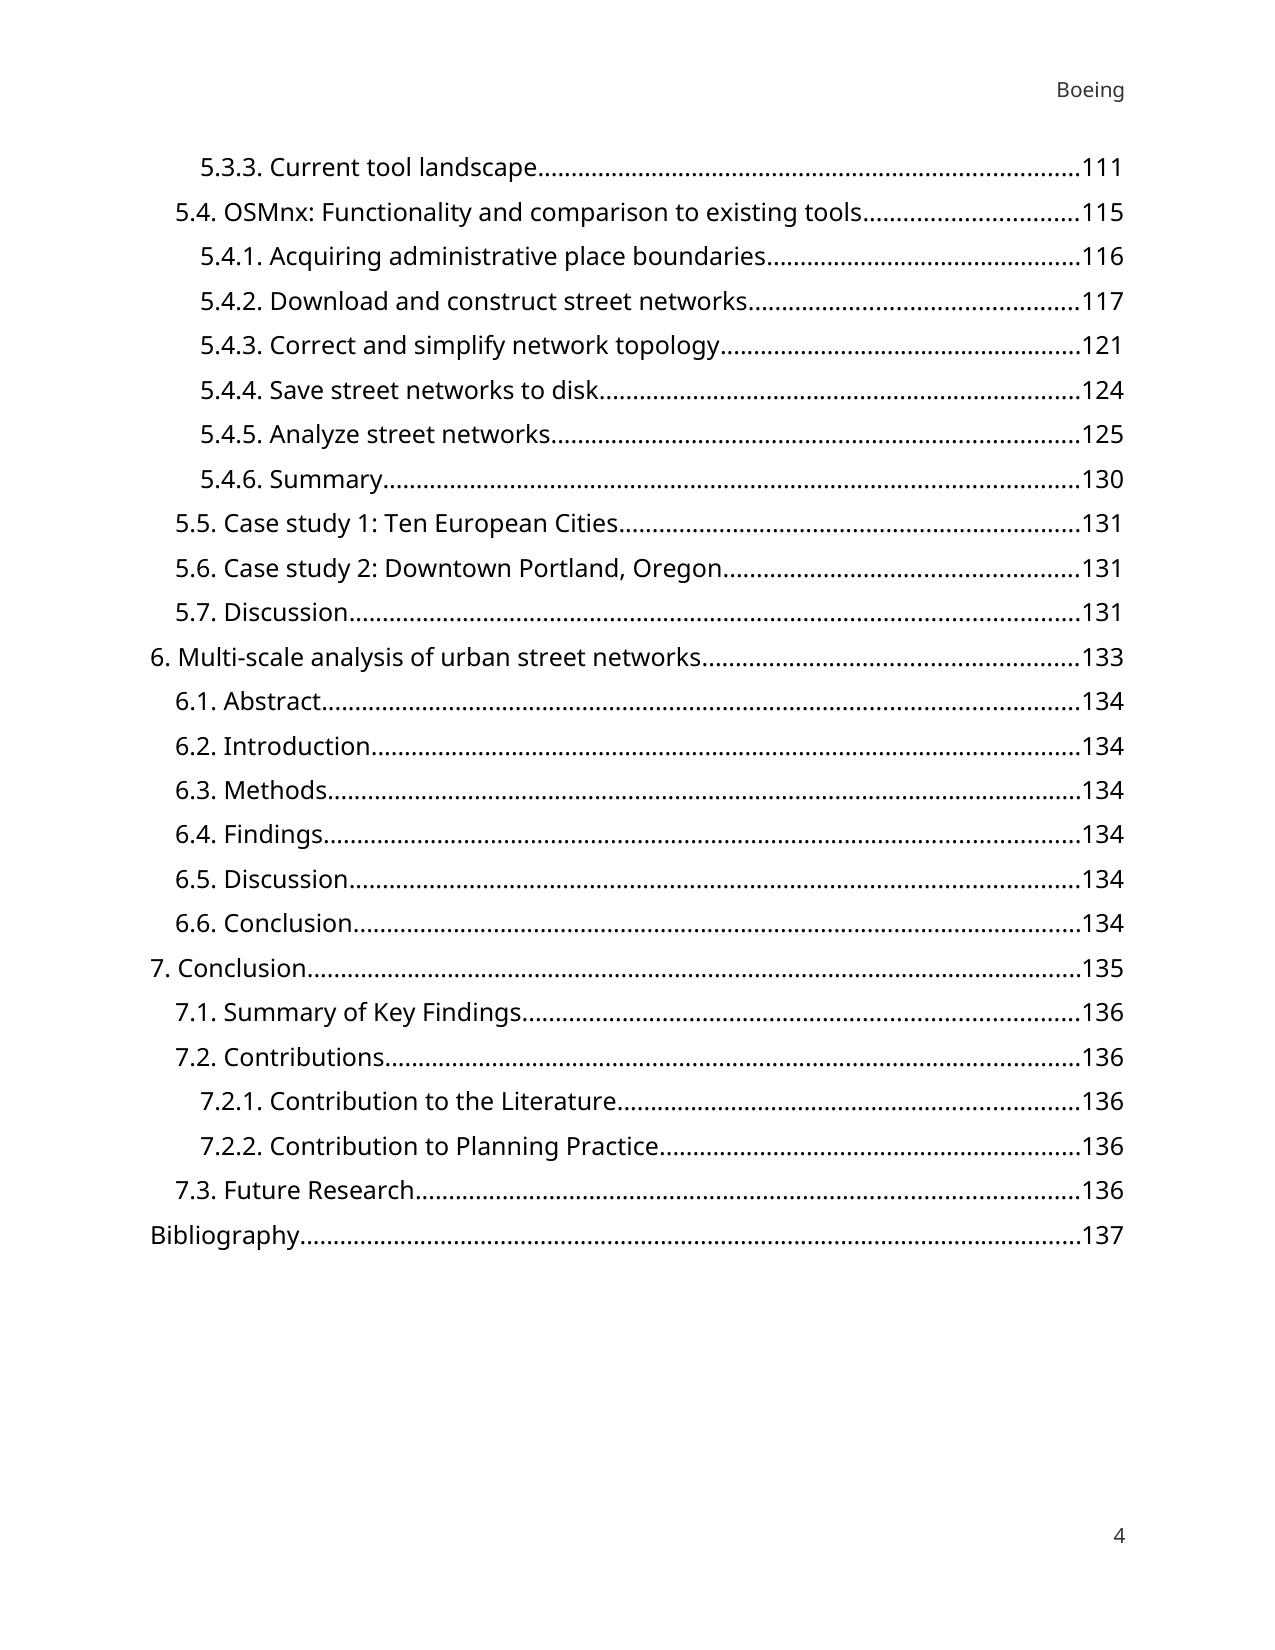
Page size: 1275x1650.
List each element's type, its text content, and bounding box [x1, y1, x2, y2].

text 5.6. Case study 2: Downtown Portland, Oregon 131 [175, 550, 1125, 584]
text 6.2. Introduction 134 [175, 728, 1125, 762]
text 7.2.1. Contribution to the Literature 136 [200, 1084, 1125, 1118]
text 6.6. Conclusion 134 [175, 906, 1125, 940]
text 5.4.4. Save street networks to disk 124 [200, 372, 1125, 406]
text 5.5. Case study 1: Ten European Cities 131 [175, 506, 1125, 540]
text 6.1. Abstract 134 [175, 684, 1125, 718]
text 5.4.3. Correct and simplify network topology 121 [200, 328, 1125, 362]
text 7.2. Contributions 136 [175, 1039, 1125, 1074]
text 6.4. Findings 134 [175, 817, 1125, 851]
text 7.3. Future Research 136 [175, 1173, 1125, 1207]
text 5.4.2. Download and construct street networks 117 [200, 283, 1125, 317]
text 5.4.1. Acquiring administrative place boundaries 116 [200, 239, 1125, 273]
text 5.3.3. Current tool landscape 111 [200, 150, 1125, 184]
text 7.1. Summary of Key Findings 136 [175, 995, 1125, 1029]
text Bibliography 137 [150, 1217, 1125, 1252]
text 5.7. Discussion 131 [175, 595, 1125, 629]
text 5.4. OSMnx: Functionality and comparison to existing tools 115 [175, 194, 1125, 228]
text 6. Multi-scale analysis of urban street networks 133 [150, 639, 1125, 673]
text 7.2.2. Contribution to Planning Practice 136 [200, 1128, 1125, 1163]
text 6.5. Discussion 134 [175, 862, 1125, 896]
text 5.4.5. Analyze street networks 125 [200, 417, 1125, 451]
text 5.4.6. Summary 130 [200, 461, 1125, 495]
text 7. Conclusion 135 [150, 951, 1125, 985]
text 6.3. Methods 134 [175, 773, 1125, 807]
